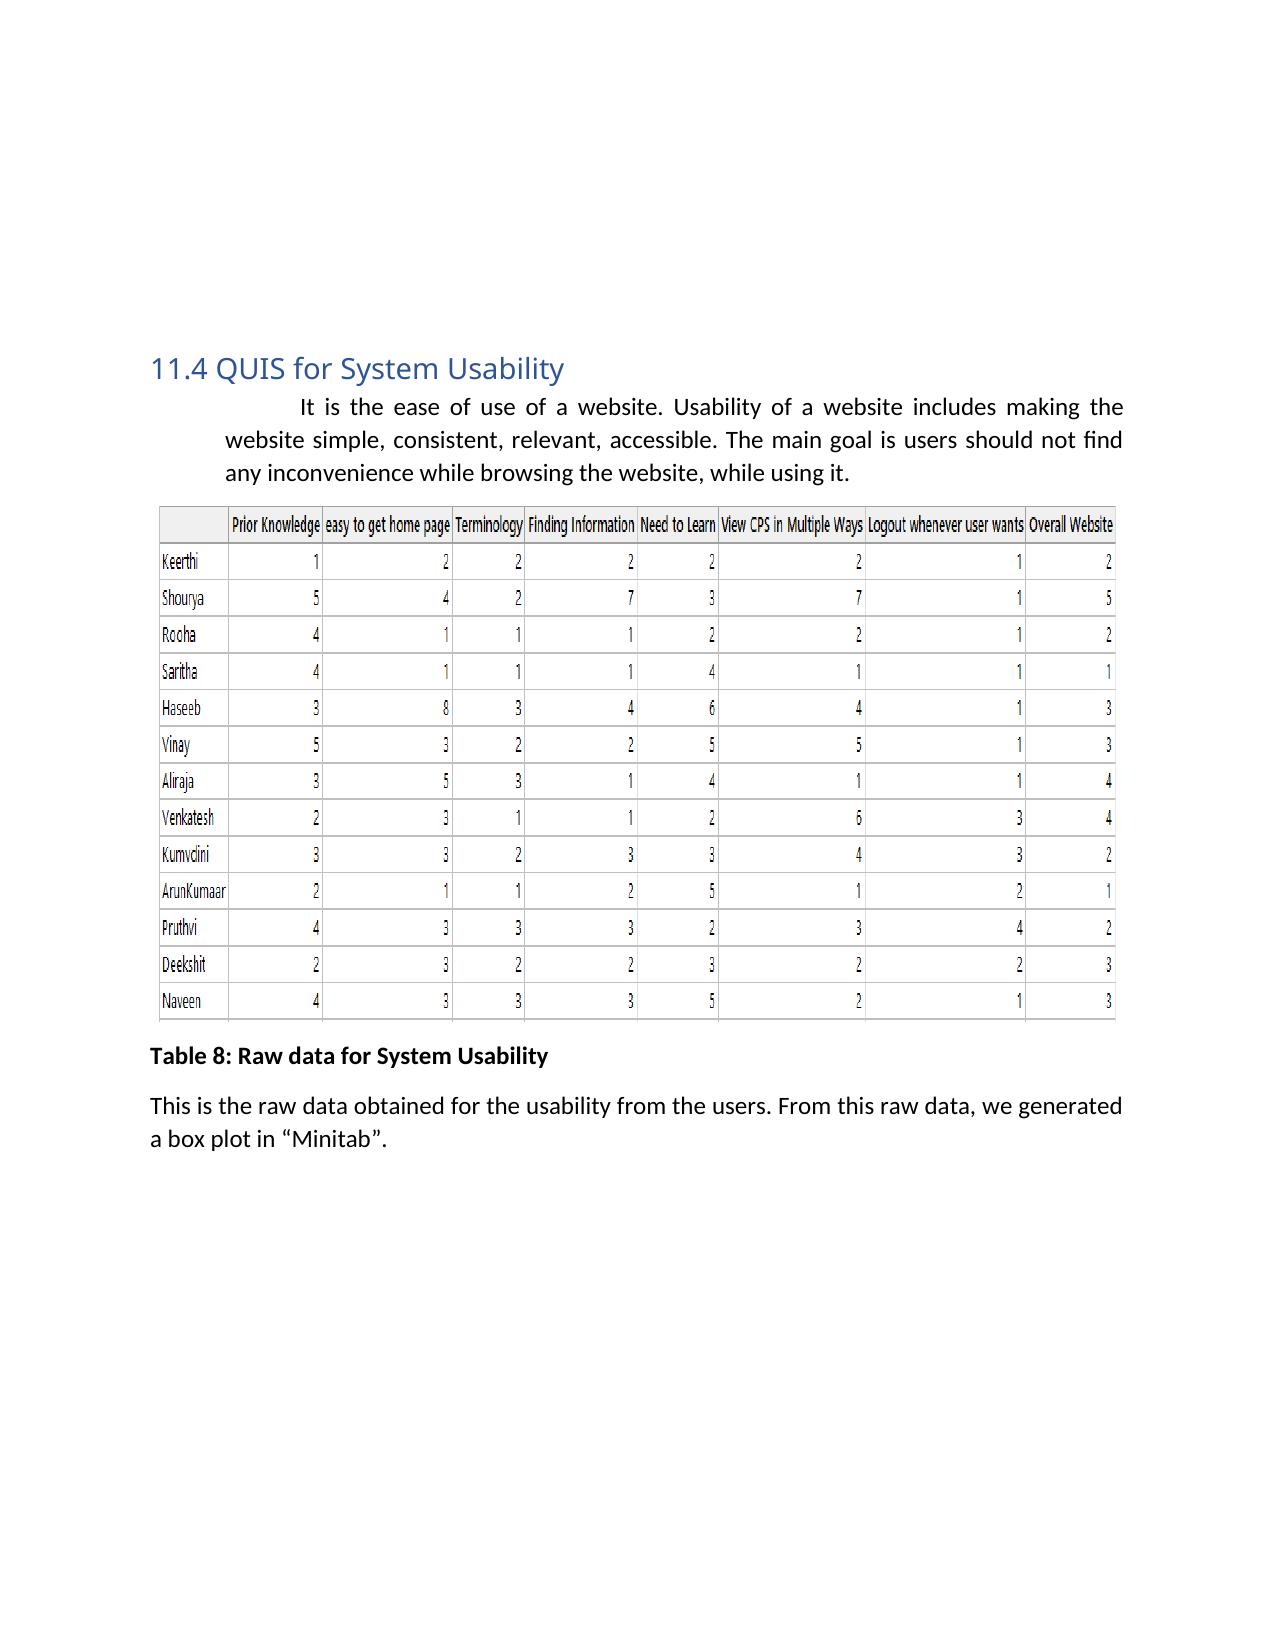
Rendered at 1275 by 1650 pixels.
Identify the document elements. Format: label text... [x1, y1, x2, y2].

subtitle 11.4 QUIS for System Usability [150, 348, 1125, 388]
text This is the raw data obtained for the usability from the users. From this raw data, we generated a box plot in “Minitab”. [150, 1090, 1125, 1153]
text It is the ease of use of a website. Usability of a website includes making the website simple, consistent, relevant, accessible. The main goal is users should not find any inconvenience while browsing the website, while using it. [225, 391, 1125, 487]
picture [159, 506, 1116, 1022]
text Table 8: Raw data for System Usability [150, 1040, 1125, 1071]
